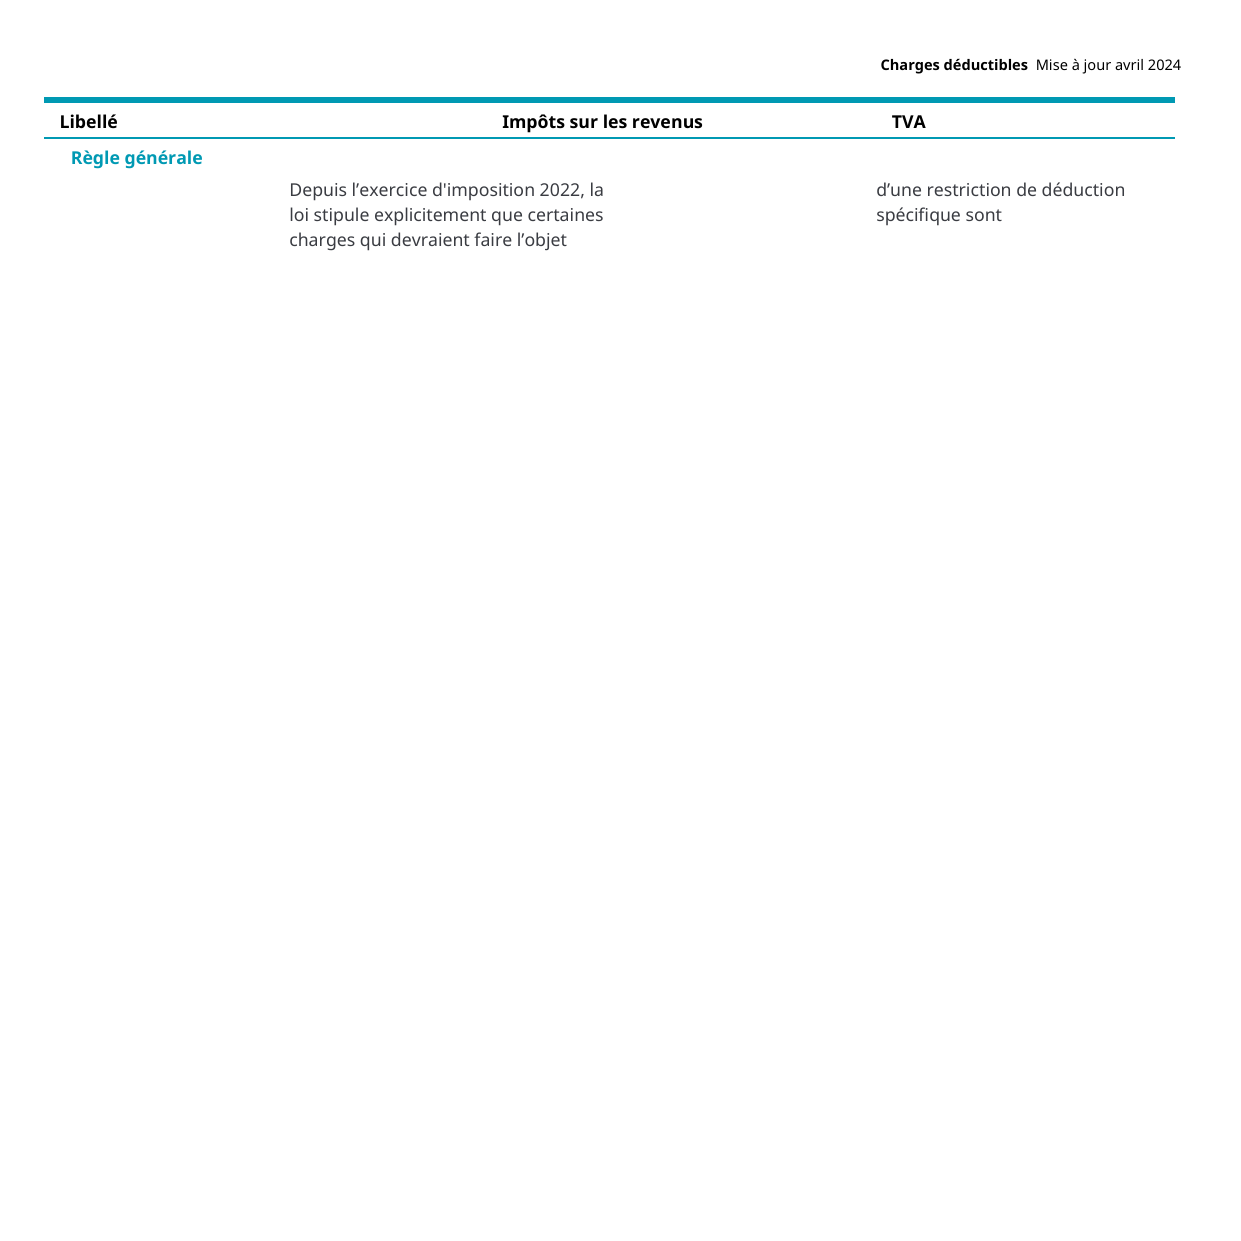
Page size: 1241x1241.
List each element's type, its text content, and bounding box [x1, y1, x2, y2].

table_header Impôts sur les revenus [421, 103, 798, 137]
text Depuis l’exercice d'imposition 2022, la loi stipule explicitement que certaines charges qui devraient faire l’objet d’une restriction de déduction spécifique sont [876, 178, 1156, 227]
text Règle générale [71, 145, 1186, 169]
table_header TVA [798, 103, 1175, 137]
text Charges déductibles Mise à jour avril 2024 [56, 54, 1181, 74]
table_header Libellé [44, 103, 421, 137]
text Depuis l’exercice d'imposition 2022, la loi stipule explicitement que certaines charges qui devraient faire l’objet d’une restriction de déduction spécifique sont [289, 178, 612, 251]
